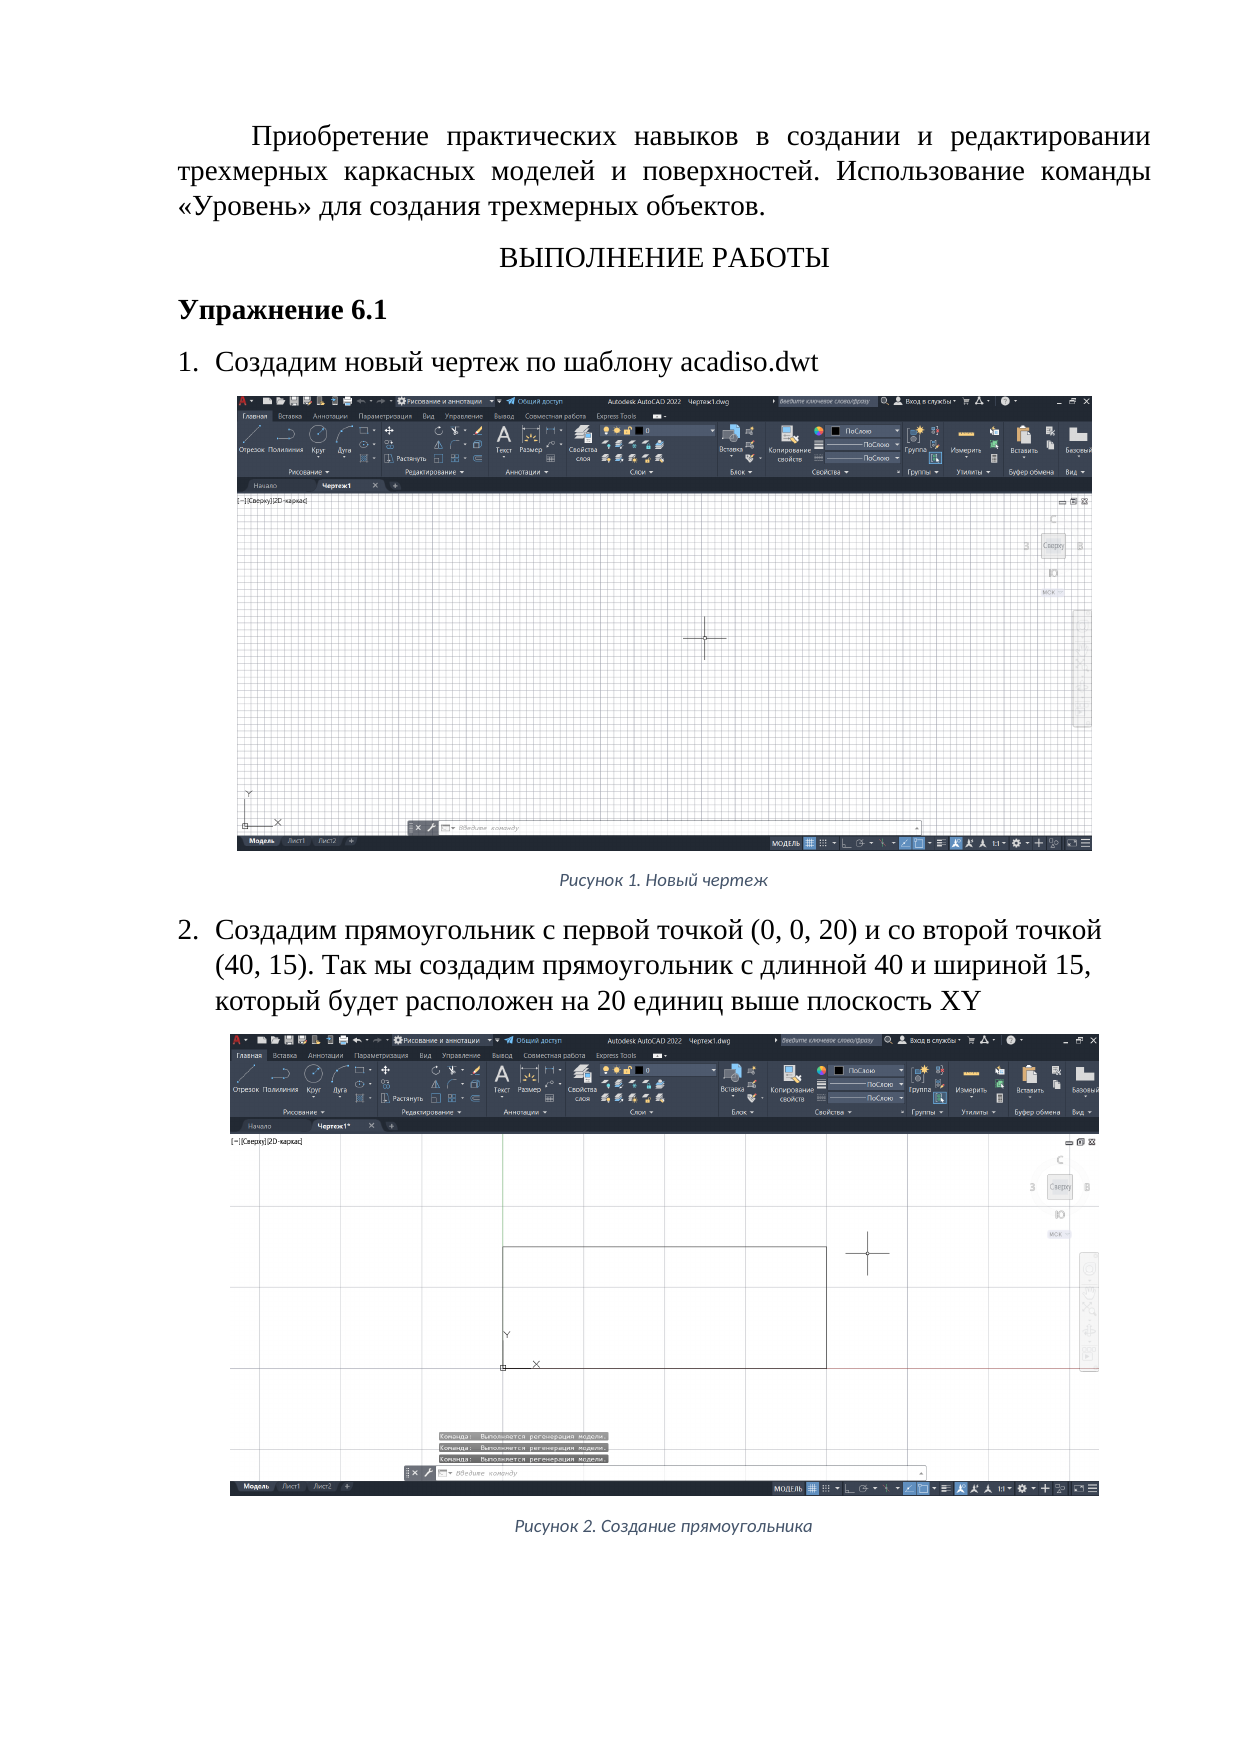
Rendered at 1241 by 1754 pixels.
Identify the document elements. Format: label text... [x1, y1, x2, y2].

text ВЫПОЛНЕНИЕ РАБОТЫ [177, 240, 1152, 274]
text Рисунок 1. Новый чертеж [177, 868, 1152, 891]
list Создадим прямоугольник с первой точкой (0, 0, 20) и со второй точкой (40, 15). Так мы создадим прямоугольник с длинной 40 и шириной 15, который будет расположен на 20 единиц выше плоскость XY [177, 912, 1152, 1016]
text Приобретение практических навыков в создании и редактировании трехмерных каркасных моделей и поверхностей. Использование команды «Уровень» для создания трехмерных объектов. [177, 118, 1152, 222]
list Создадим новый чертеж по шаблону acadiso.dwt [177, 344, 1152, 378]
text Рисунок 2. Создание прямоугольника [177, 1514, 1152, 1537]
picture [237, 396, 1092, 851]
picture [230, 1034, 1099, 1496]
text Упражнение 6.1 [177, 292, 1152, 326]
